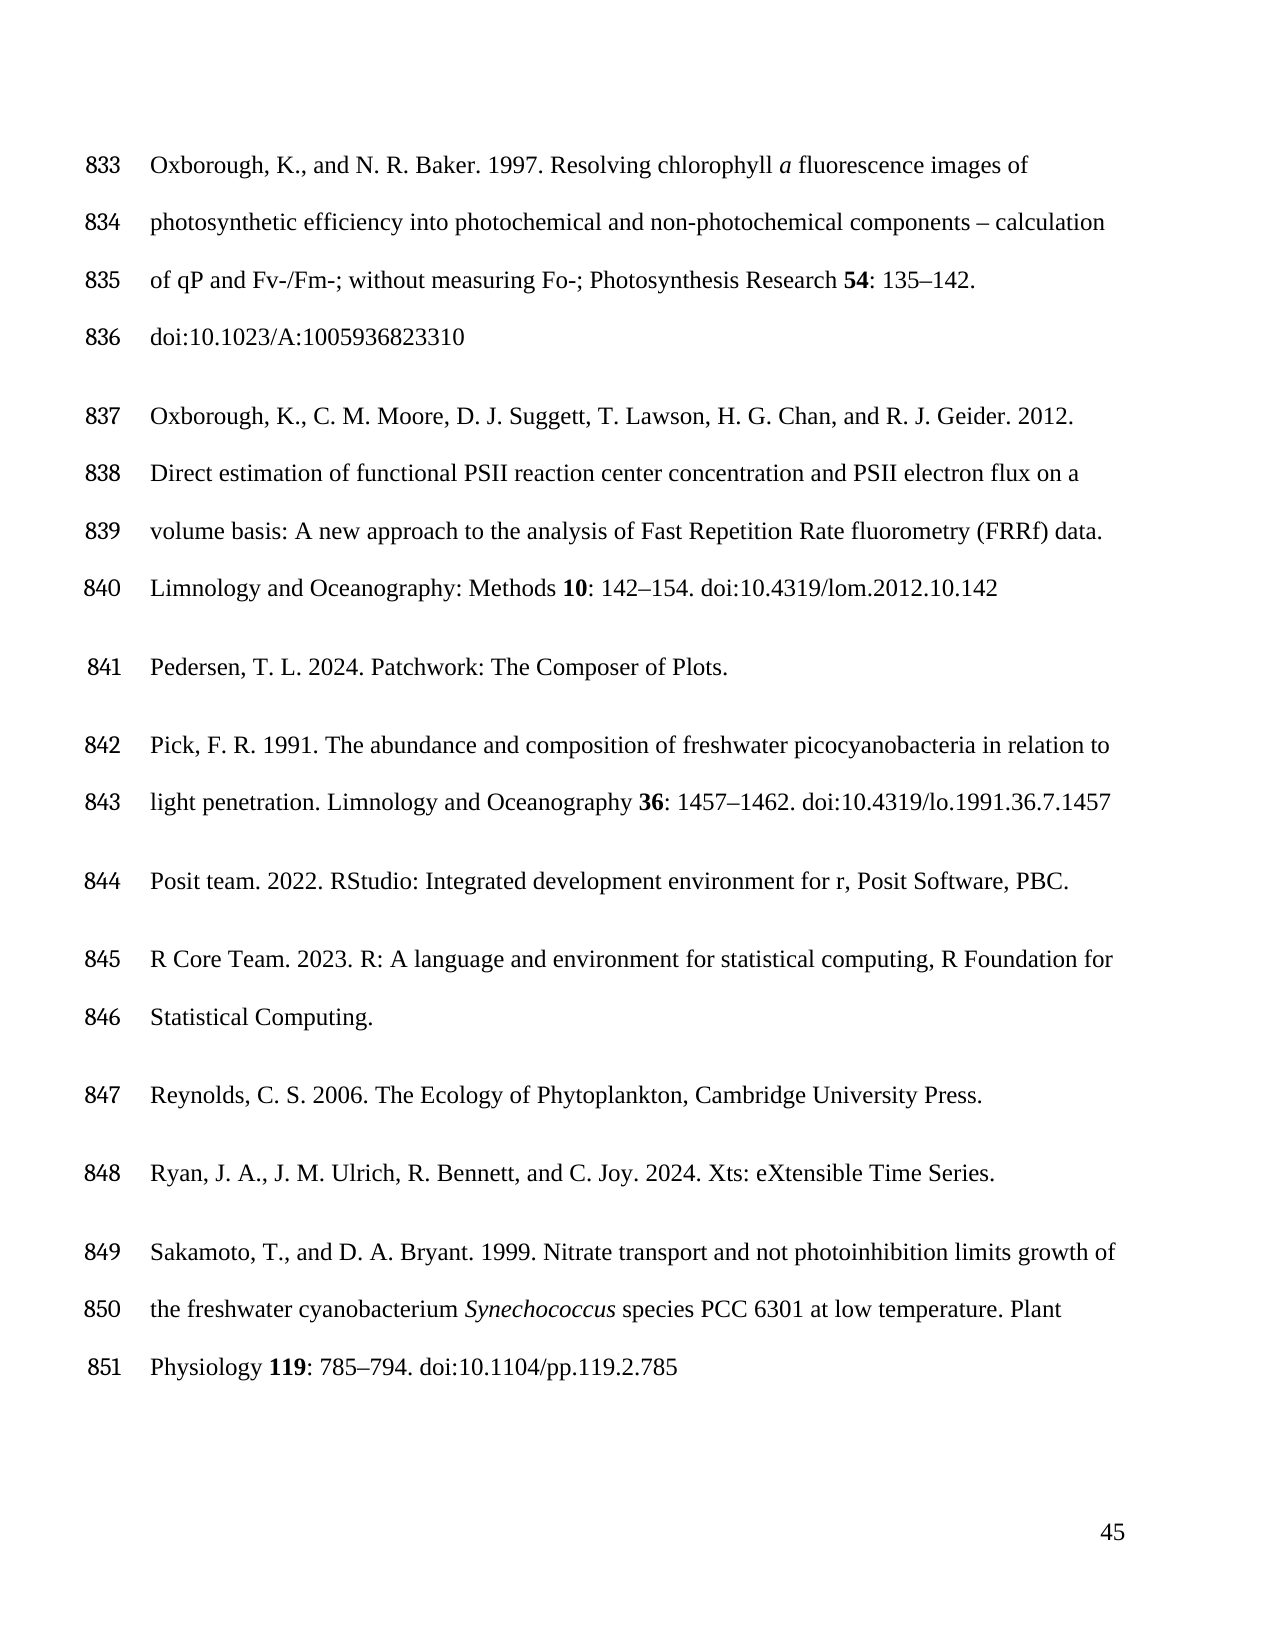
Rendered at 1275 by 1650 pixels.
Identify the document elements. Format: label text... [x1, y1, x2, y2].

text Sakamoto, T., and D. A. Bryant. 1999. Nitrate transport and not photoinhibition limits growth of the freshwater cyanobacterium Synechococcus species PCC 6301 at low temperature. Plant Physiology 119: 785–794. doi:10.1104/pp.119.2.785 [150, 1237, 1125, 1380]
text Pick, F. R. 1991. The abundance and composition of freshwater picocyanobacteria in relation to light penetration. Limnology and Oceanography 36: 1457–1462. doi:10.4319/lo.1991.36.7.1457 [150, 730, 1125, 816]
text Oxborough, K., and N. R. Baker. 1997. Resolving chlorophyll a fluorescence images of photosynthetic efficiency into photochemical and non-photochemical components – calculation of qP and Fv-/Fm-; without measuring Fo-; Photosynthesis Research 54: 135–142. doi:10.1023/A:1005936823310 [150, 150, 1125, 351]
text Pedersen, T. L. 2024. Patchwork: The Composer of Plots. [150, 652, 1125, 680]
text R Core Team. 2023. R: A language and environment for statistical computing, R Foundation for Statistical Computing. [150, 944, 1125, 1030]
text Reynolds, C. S. 2006. The Ecology of Phytoplankton, Cambridge University Press. [150, 1080, 1125, 1109]
text Oxborough, K., C. M. Moore, D. J. Suggett, T. Lawson, H. G. Chan, and R. J. Geider. 2012. Direct estimation of functional PSII reaction center concentration and PSII electron flux on a volume basis: A new approach to the analysis of Fast Repetition Rate fluorometry (FRRf) data. Limnology and Oceanography: Methods 10: 142–154. doi:10.4319/lom.2012.10.142 [150, 401, 1125, 602]
text Posit team. 2022. RStudio: Integrated development environment for r, Posit Software, PBC. [150, 866, 1125, 894]
text Ryan, J. A., J. M. Ulrich, R. Bennett, and C. Joy. 2024. Xts: eXtensible Time Series. [150, 1158, 1125, 1187]
